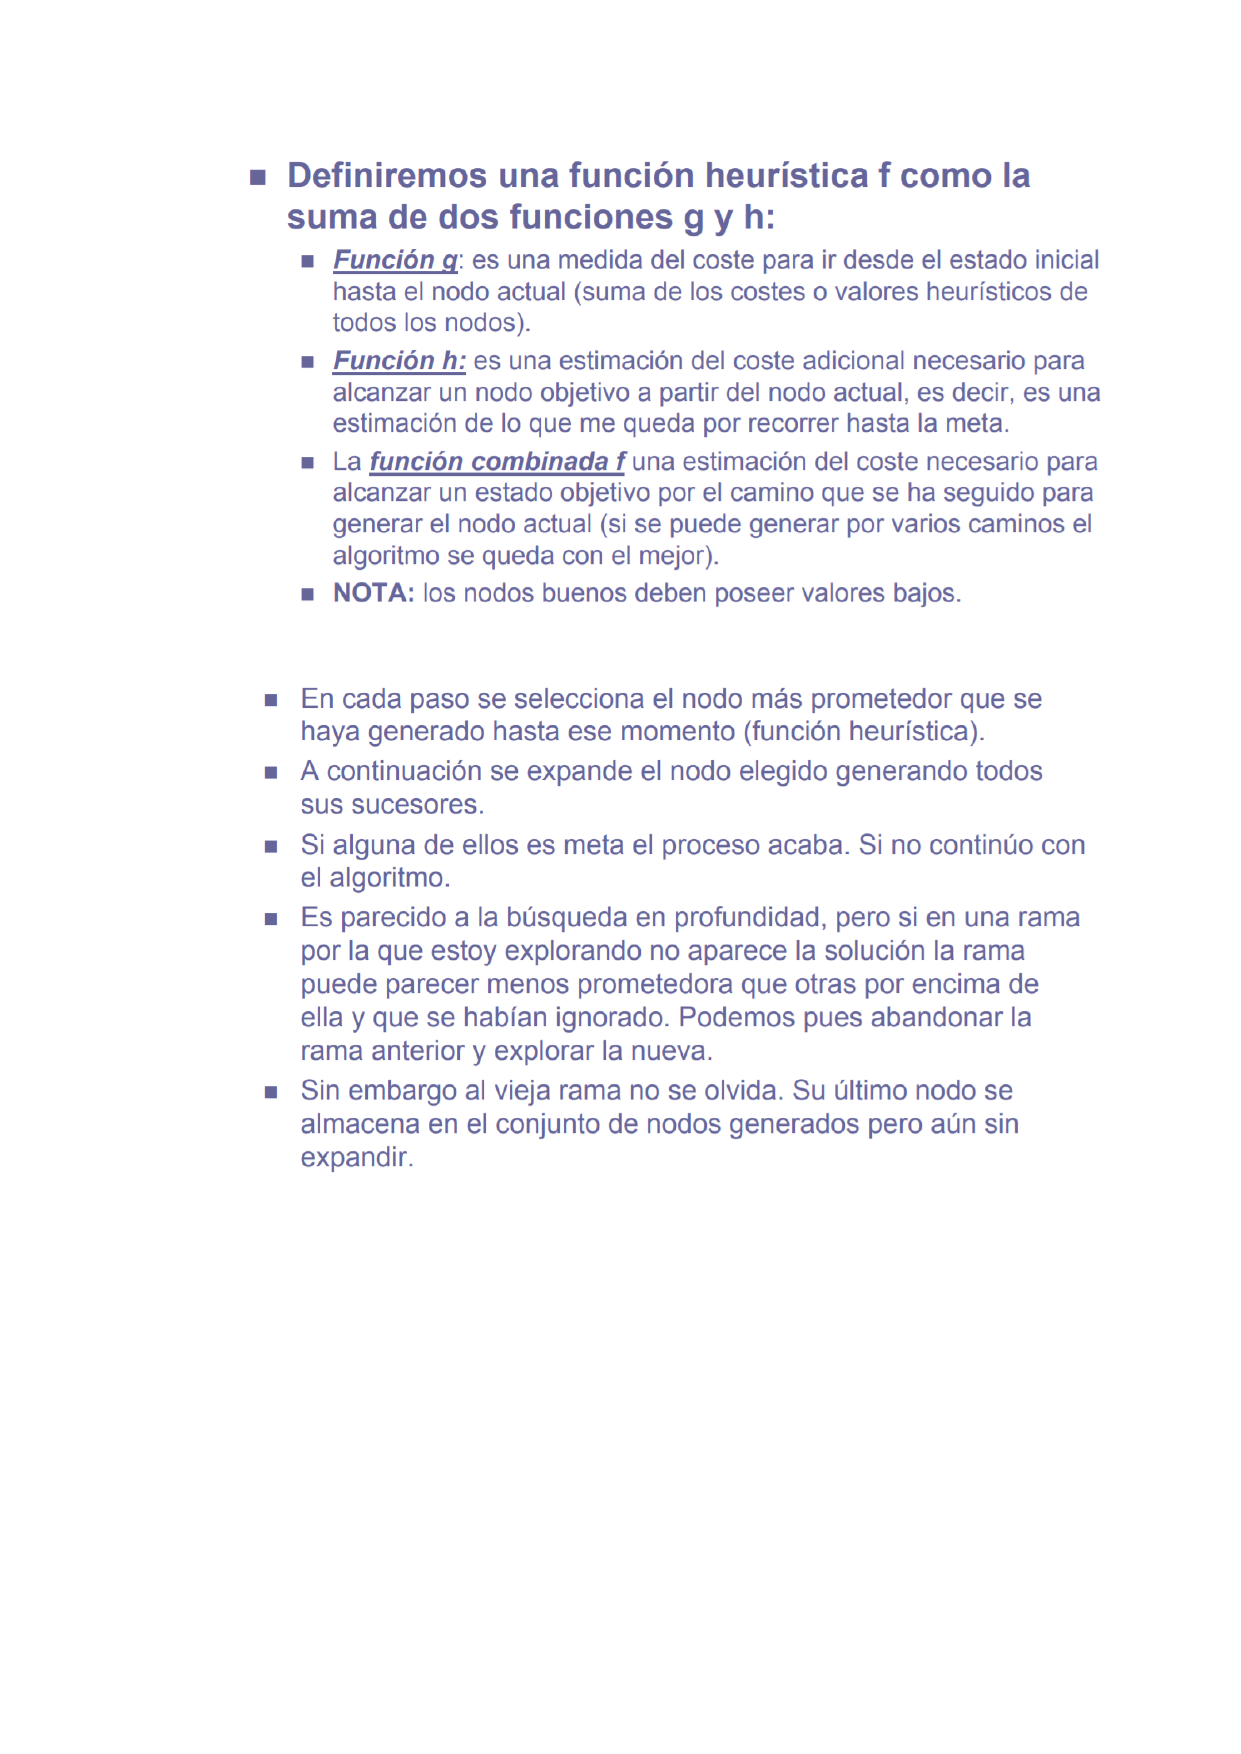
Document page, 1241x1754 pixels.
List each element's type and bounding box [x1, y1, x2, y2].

picture [214, 147, 1153, 637]
picture [214, 664, 1120, 1190]
